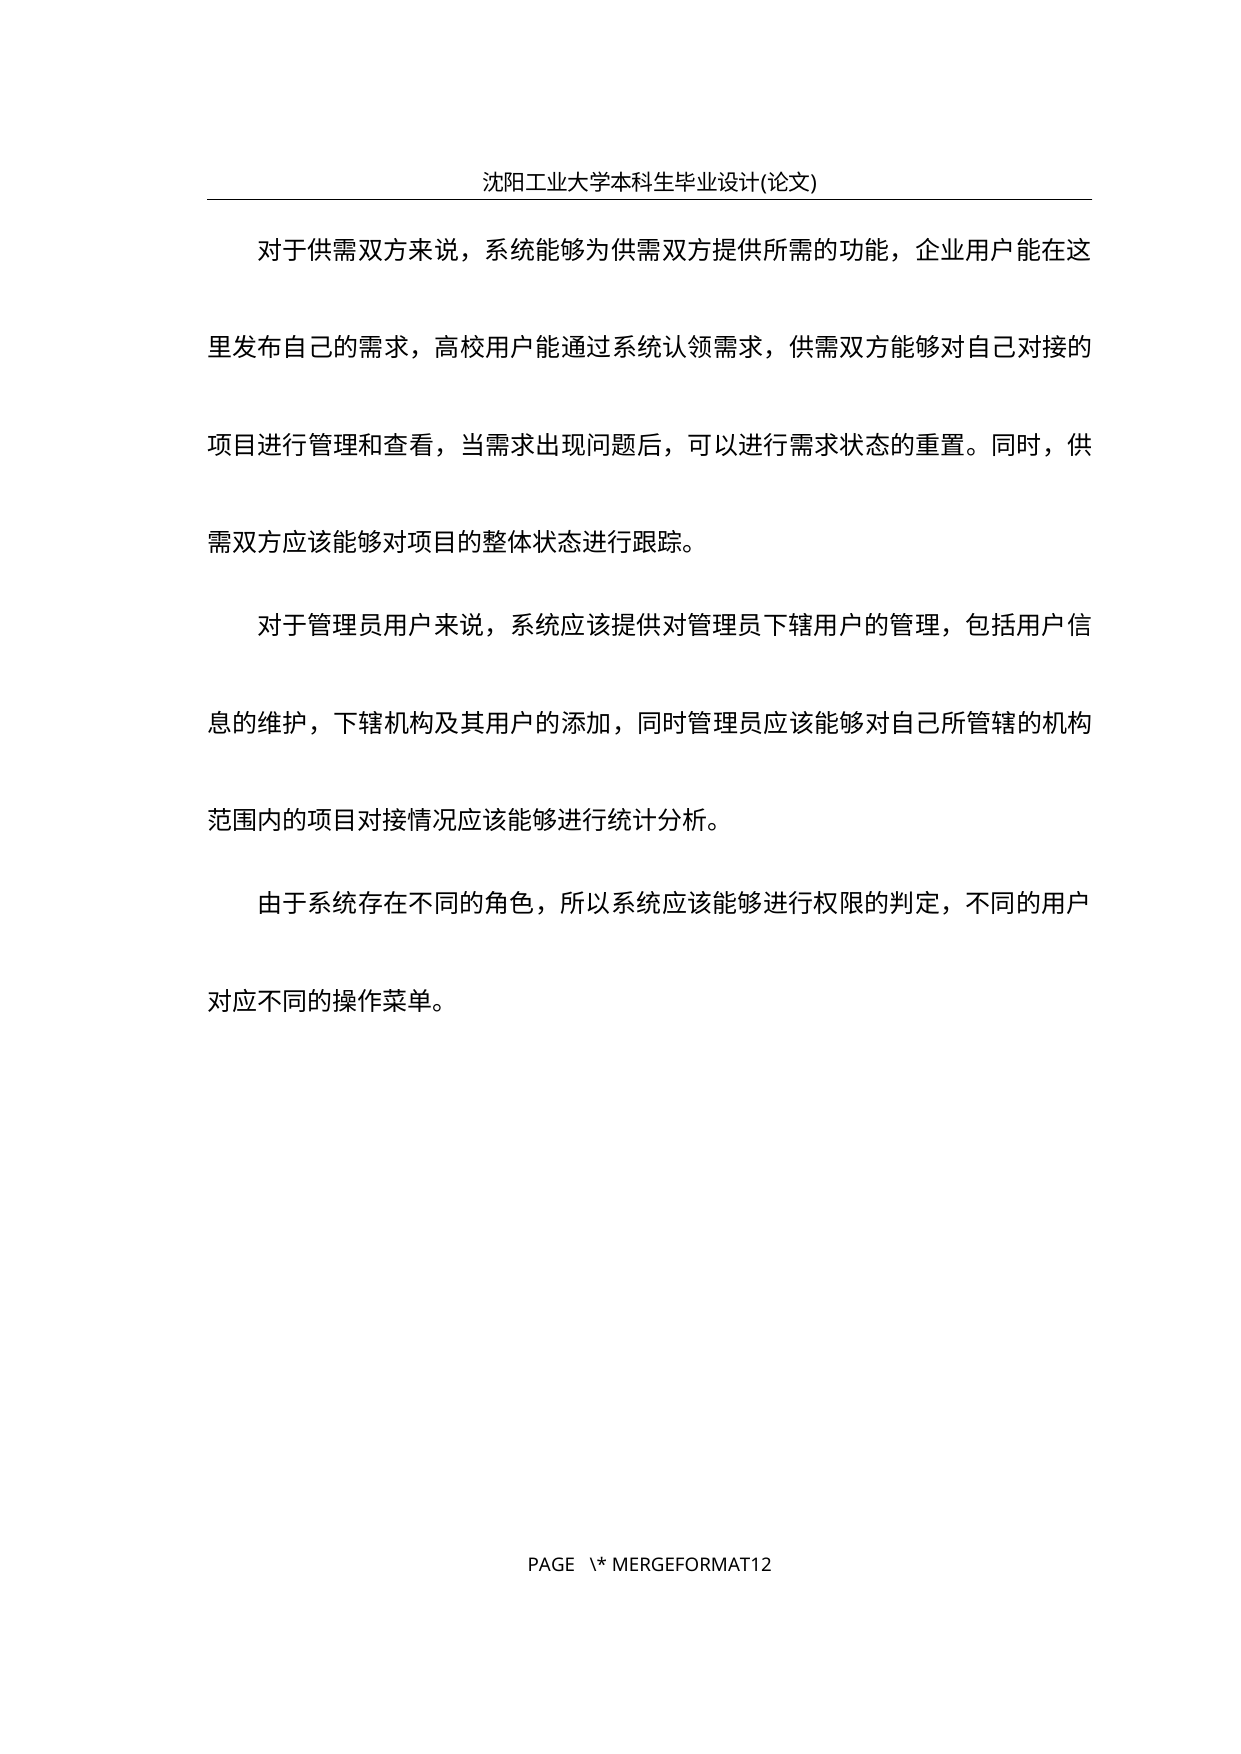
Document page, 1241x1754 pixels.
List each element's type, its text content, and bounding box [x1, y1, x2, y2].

text 对于供需双方来说，系统能够为供需双方提供所需的功能，企业用户能在这里发布自己的需求，高校用户能通过系统认领需求，供需双方能够对自己对接的项目进行管理和查看，当需求出现问题后，可以进行需求状态的重置。同时，供需双方应该能够对项目的整体状态进行跟踪。 [207, 216, 1092, 573]
text 对于管理员用户来说，系统应该提供对管理员下辖用户的管理，包括用户信息的维护，下辖机构及其用户的添加，同时管理员应该能够对自己所管辖的机构范围内的项目对接情况应该能够进行统计分析。 [207, 591, 1092, 851]
text 由于系统存在不同的角色，所以系统应该能够进行权限的判定，不同的用户对应不同的操作菜单。 [207, 869, 1092, 1032]
